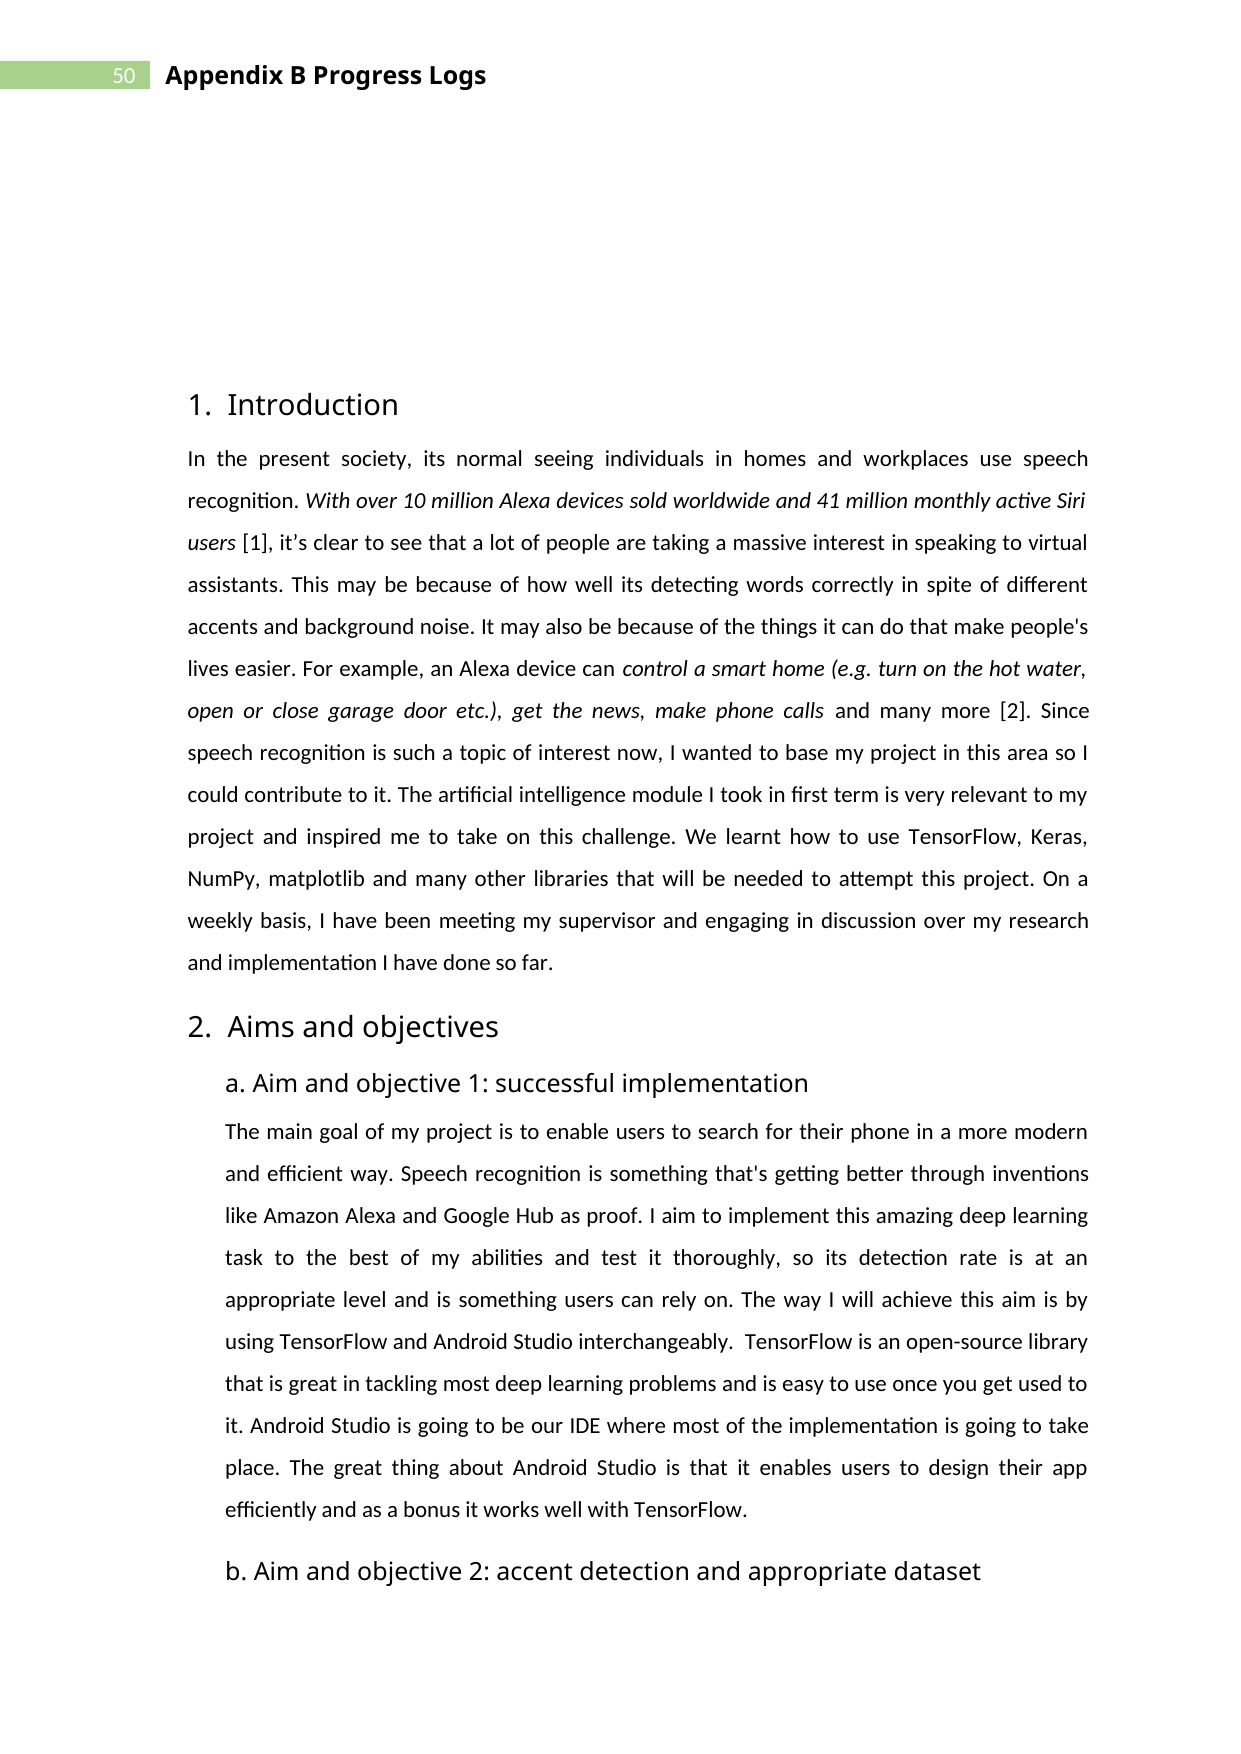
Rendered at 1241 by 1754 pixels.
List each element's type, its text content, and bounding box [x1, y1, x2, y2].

text The main goal of my project is to enable users to search for their phone in a more modern and efficient way. Speech recognition is something that's getting better through inventions like Amazon Alexa and Google Hub as proof. I aim to implement this amazing deep learning task to the best of my abilities and test it thoroughly, so its detection rate is at an appropriate level and is something users can rely on. The way I will achieve this aim is by using TensorFlow and Android Studio interchangeably. TensorFlow is an open-source library that is great in tackling most deep learning problems and is easy to use once you get used to it. Android Studio is going to be our IDE where most of the implementation is going to take place. The great thing about Android Studio is that it enables users to design their app efficiently and as a bonus it works well with TensorFlow. [225, 1117, 1090, 1523]
text Aim and objective 2: accent detection and appropriate dataset [225, 1553, 1090, 1587]
text Introduction [187, 384, 1090, 424]
text In the present society, its normal seeing individuals in homes and workplaces use speech recognition. With over 10 million Alexa devices sold worldwide and 41 million monthly active Siri users [1], it’s clear to see that a lot of people are taking a massive interest in speaking to virtual assistants. This may be because of how well its detecting words correctly in spite of different accents and background noise. It may also be because of the things it can do that make people's lives easier. For example, an Alexa device can control a smart home (e.g. turn on the hot water, open or close garage door etc.), get the news, make phone calls and many more [2]. Since speech recognition is such a topic of interest now, I wanted to base my project in this area so I could contribute to it. The artificial intelligence module I took in first term is very relevant to my project and inspired me to take on this challenge. We learnt how to use TensorFlow, Keras, NumPy, matplotlib and many other libraries that will be needed to attempt this project. On a weekly basis, I have been meeting my supervisor and engaging in discussion over my research and implementation I have done so far. [187, 444, 1090, 976]
text Aim and objective 1: successful implementation [225, 1066, 1090, 1100]
text Aims and objectives [187, 1006, 1090, 1046]
